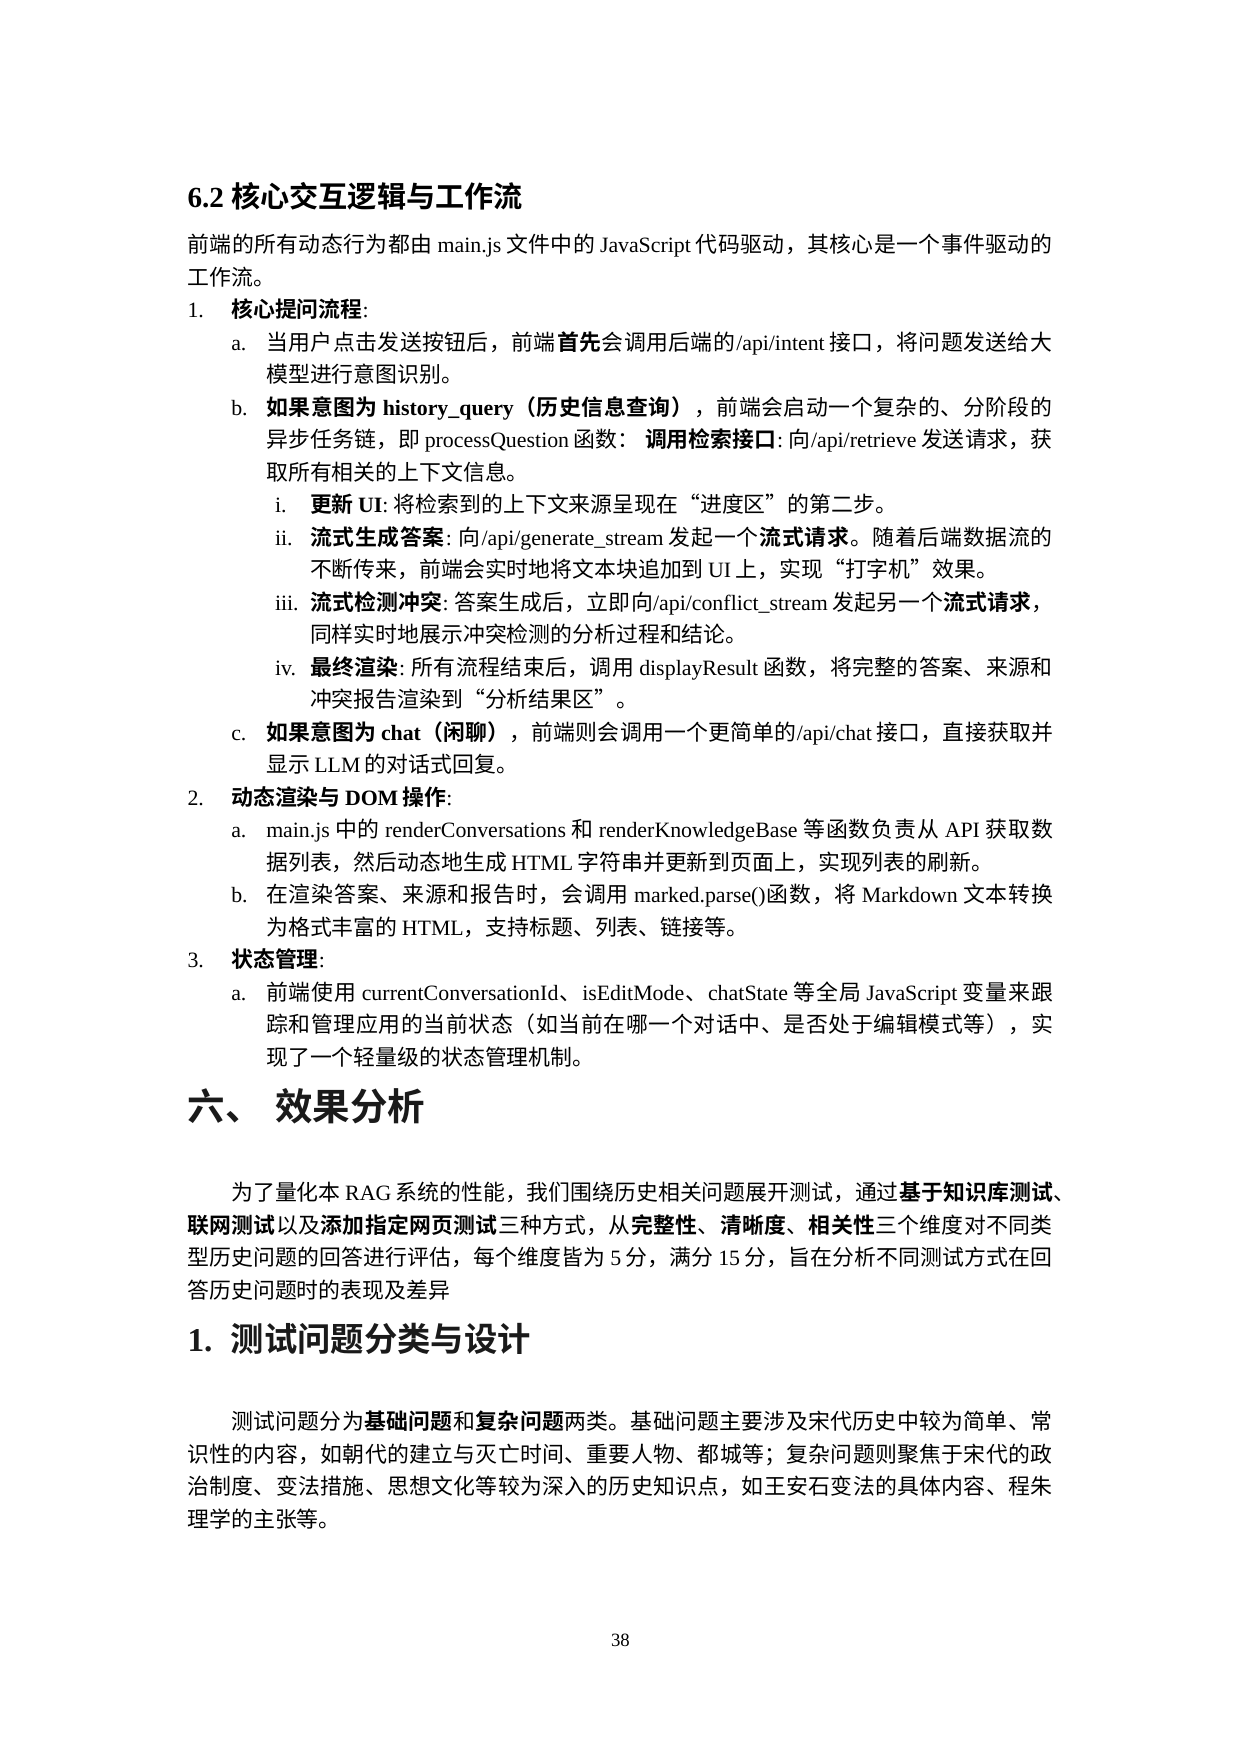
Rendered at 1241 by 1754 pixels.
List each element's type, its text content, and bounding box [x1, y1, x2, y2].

list 在渲染答案、来源和报告时，会调用marked.parse()函数，将Markdown文本转换为格式丰富的HTML，支持标题、列表、链接等。 [231, 877, 1053, 942]
list 如果意图为chat（闲聊），前端则会调用一个更简单的/api/chat接口，直接获取并显示LLM的对话式回复。 [231, 714, 1053, 779]
list 更新UI: 将检索到的上下文来源呈现在“进度区”的第二步。 [275, 487, 1053, 519]
list 核心提问流程: [187, 292, 1053, 324]
subtitle 6.2 核心交互逻辑与工作流 [187, 162, 1053, 227]
subtitle 测试问题分类与设计 [187, 1305, 1053, 1370]
list 当用户点击发送按钮后，前端首先会调用后端的/api/intent接口，将问题发送给大模型进行意图识别。 [231, 324, 1053, 389]
text 为了量化本RAG系统的性能，我们围绕历史相关问题展开测试，通过基于知识库测试、联网测试以及添加指定网页测试三种方式，从完整性、清晰度、相关性三个维度对不同类型历史问题的回答进行评估，每个维度皆为5分，满分15分，旨在分析不同测试方式在回答历史问题时的表现及差异 [187, 1175, 1053, 1305]
list 流式生成答案: 向/api/generate_stream发起一个流式请求。随着后端数据流的不断传来，前端会实时地将文本块追加到UI上，实现“打字机”效果。 [275, 519, 1053, 584]
text 前端的所有动态行为都由main.js文件中的JavaScript代码驱动，其核心是一个事件驱动的工作流。 [187, 227, 1053, 292]
list 最终渲染: 所有流程结束后，调用displayResult函数，将完整的答案、来源和冲突报告渲染到“分析结果区”。 [275, 649, 1053, 714]
list 前端使用currentConversationId、isEditMode、chatState等全局JavaScript变量来跟踪和管理应用的当前状态（如当前在哪一个对话中、是否处于编辑模式等），实现了一个轻量级的状态管理机制。 [231, 974, 1053, 1072]
list 流式检测冲突: 答案生成后，立即向/api/conflict_stream发起另一个流式请求，同样实时地展示冲突检测的分析过程和结论。 [275, 584, 1053, 649]
subtitle 效果分析 [187, 1072, 1053, 1137]
text 测试问题分为基础问题和复杂问题两类。基础问题主要涉及宋代历史中较为简单、常识性的内容，如朝代的建立与灭亡时间、重要人物、都城等；复杂问题则聚焦于宋代的政治制度、变法措施、思想文化等较为深入的历史知识点，如王安石变法的具体内容、程朱理学的主张等。 [187, 1404, 1053, 1534]
list 动态渲染与DOM操作: [187, 779, 1053, 812]
list 状态管理: [187, 942, 1053, 974]
list 如果意图为history_query（历史信息查询），前端会启动一个复杂的、分阶段的异步任务链，即processQuestion函数： 调用检索接口: 向/api/retrieve发送请求，获取所有相关的上下文信息。 [231, 389, 1053, 487]
list main.js中的renderConversations和renderKnowledgeBase等函数负责从API获取数据列表，然后动态地生成HTML字符串并更新到页面上，实现列表的刷新。 [231, 812, 1053, 877]
